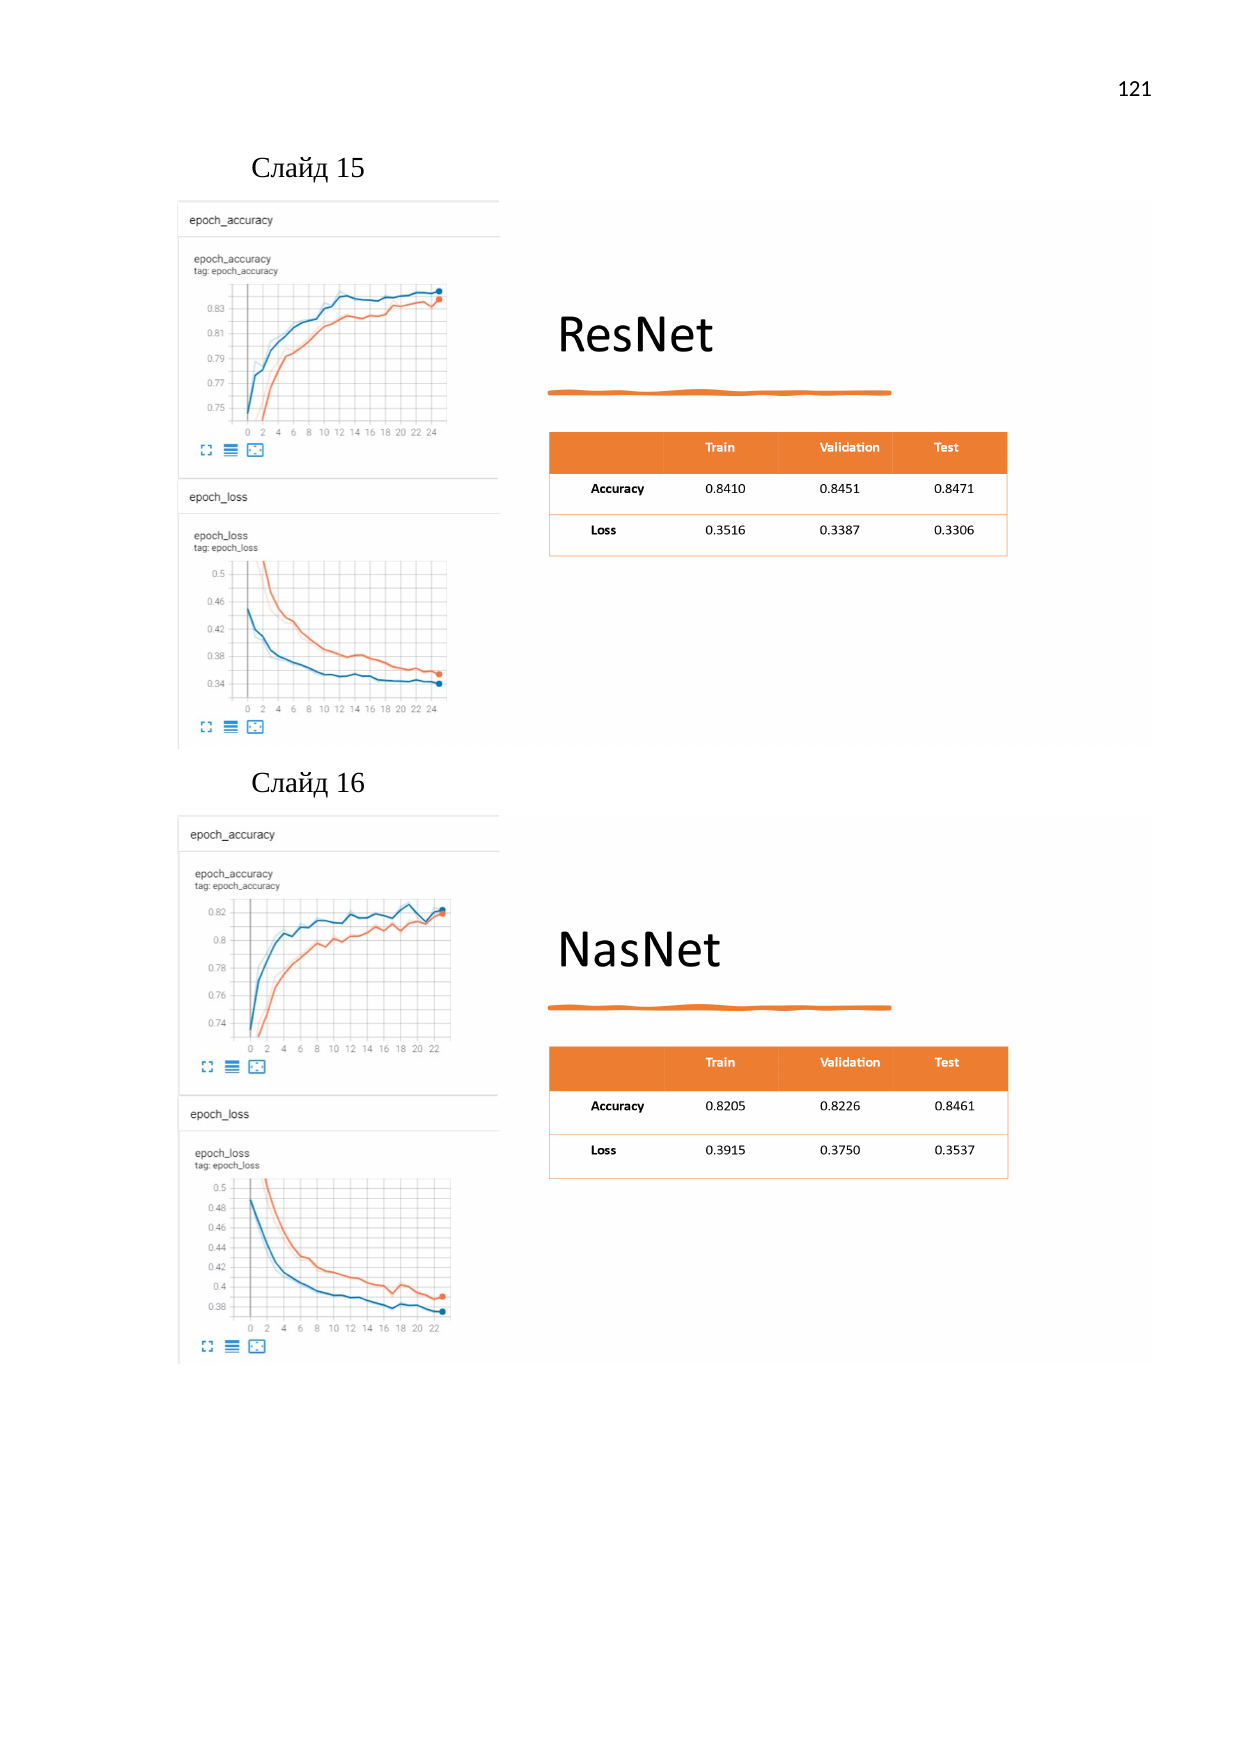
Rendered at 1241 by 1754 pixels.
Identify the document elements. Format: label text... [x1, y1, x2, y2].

text Слайд 15 [177, 150, 1152, 183]
picture [177, 200, 1152, 749]
text Слайд 16 [177, 765, 1152, 799]
picture [177, 815, 1152, 1364]
